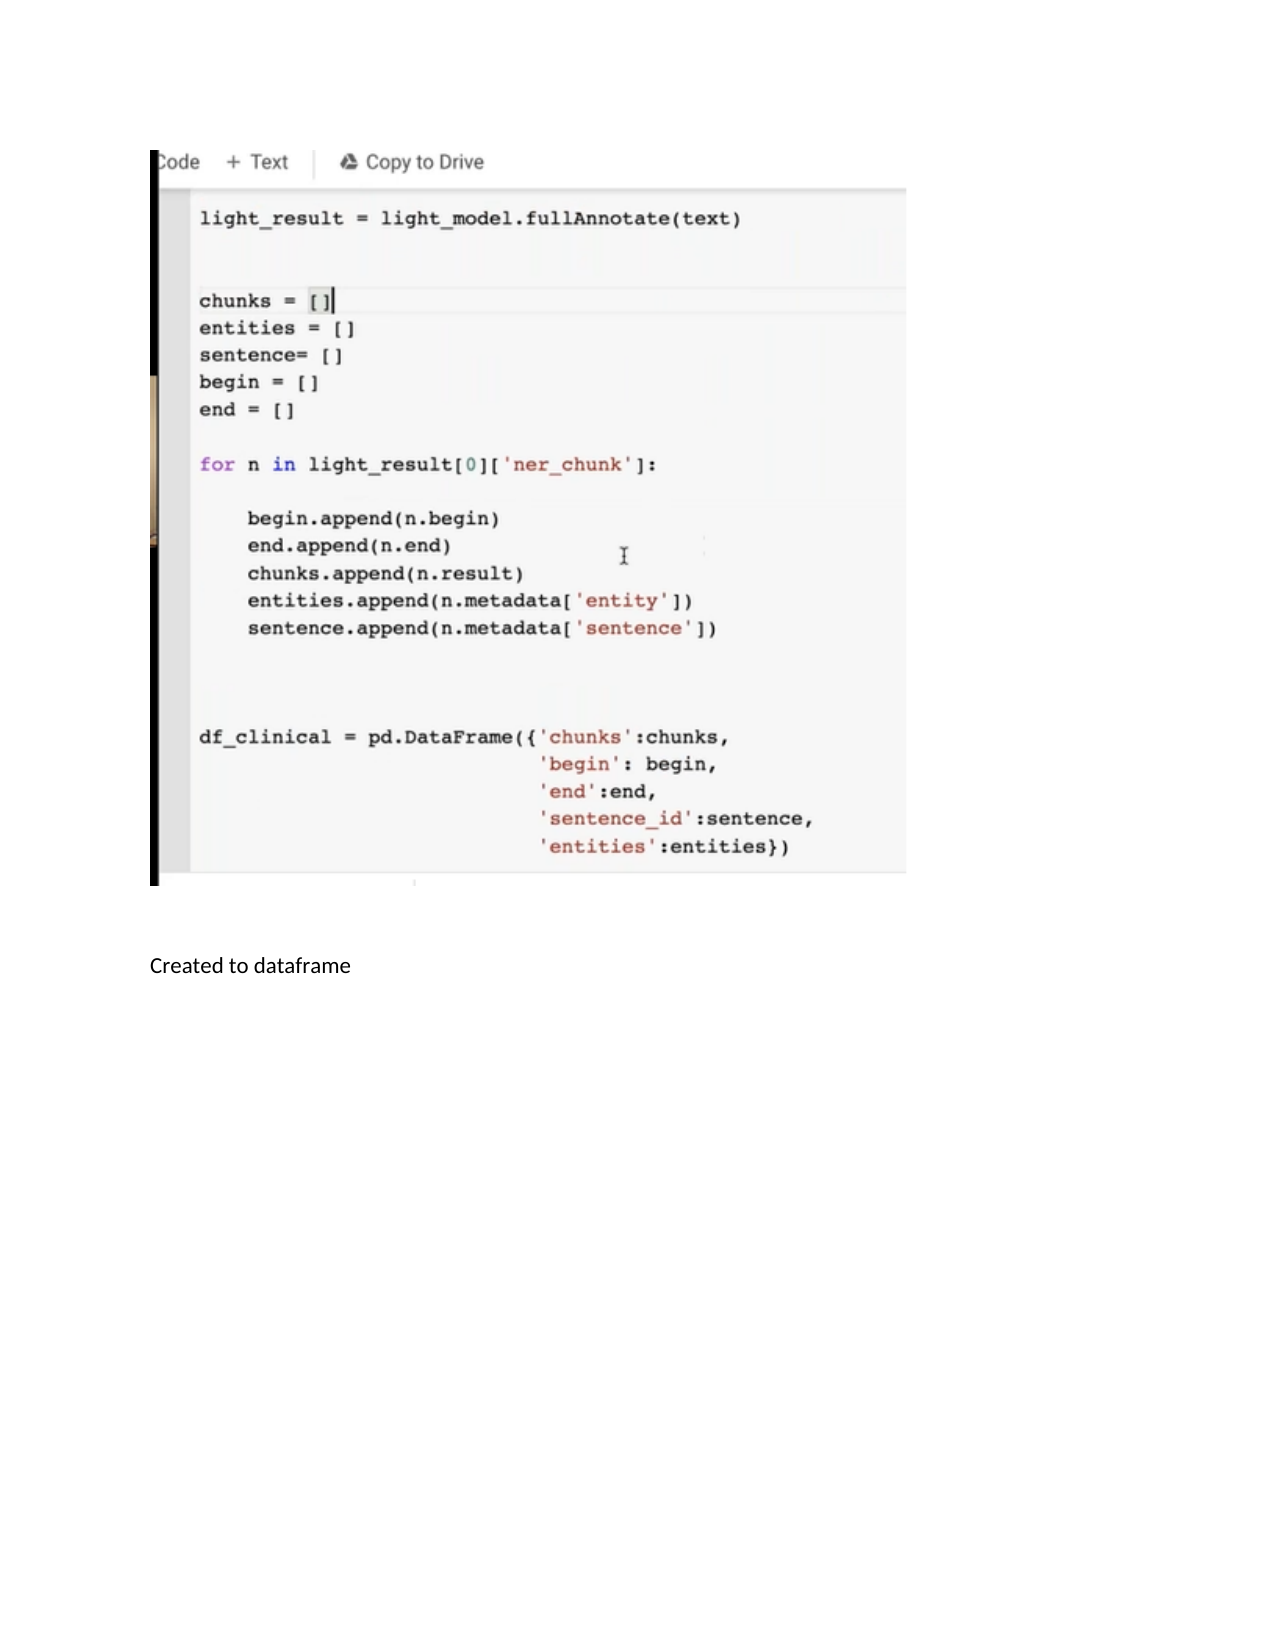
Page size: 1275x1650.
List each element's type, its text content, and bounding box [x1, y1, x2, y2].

picture [150, 150, 907, 886]
text Created to dataframe [150, 952, 1125, 980]
